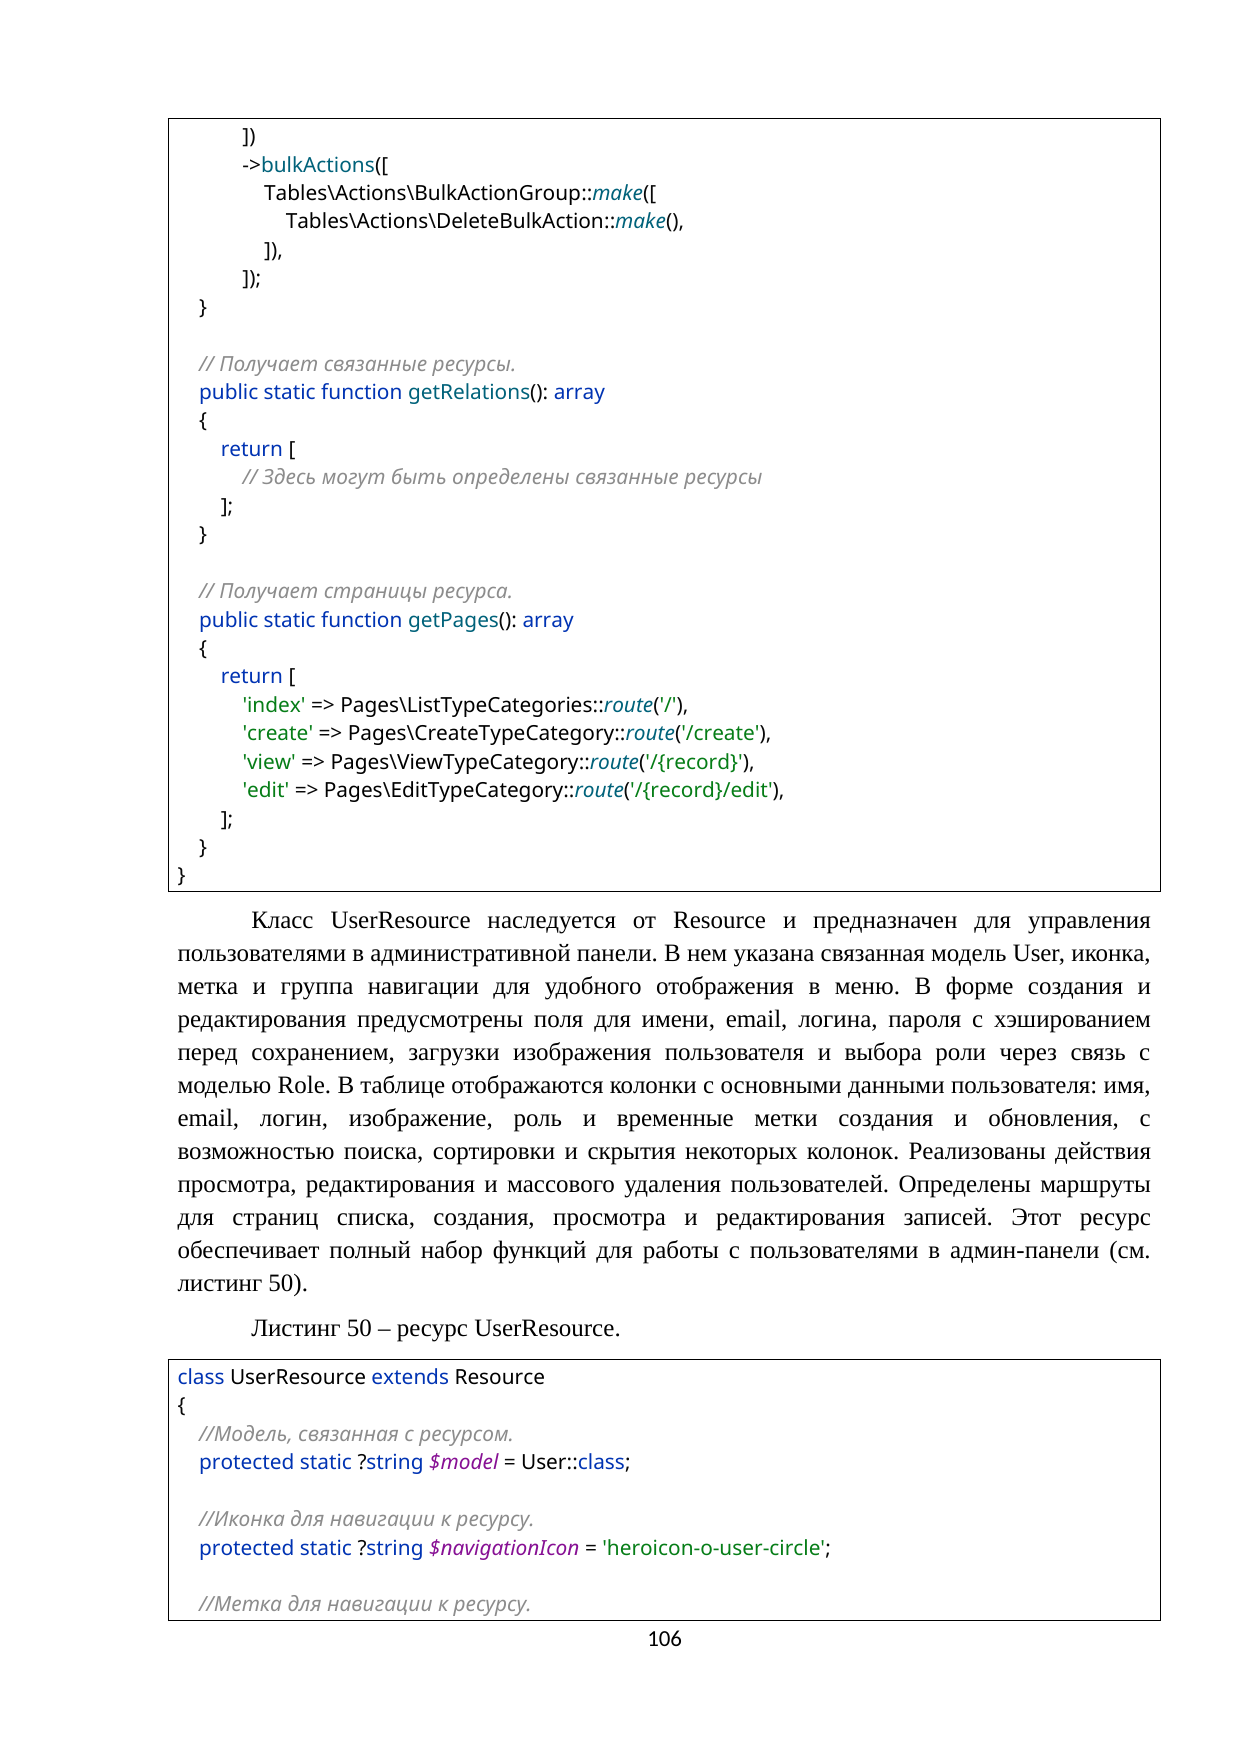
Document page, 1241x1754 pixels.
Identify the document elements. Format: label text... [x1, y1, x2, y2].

text Класс UserResource наследуется от Resource и предназначен для управления пользователями в административной панели. В нем указана связанная модель User, иконка, метка и группа навигации для удобного отображения в меню. В форме создания и редактирования предусмотрены поля для имени, email, логина, пароля с хэшированием перед сохранением, загрузки изображения пользователя и выбора роли через связь с моделью Role. В таблице отображаются колонки с основными данными пользователя: имя, email, логин, изображение, роль и временные метки создания и обновления, с возможностью поиска, сортировки и скрытия некоторых колонок. Реализованы действия просмотра, редактирования и массового удаления пользователей. Определены маршруты для страниц списка, создания, просмотра и редактирования записей. Этот ресурс обеспечивает полный набор функций для работы с пользователями в админ-панели (см. листинг 50). [177, 905, 1152, 1297]
text Листинг 50 – ресурс UserResource. [177, 1313, 1152, 1342]
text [169, 1360, 1160, 1620]
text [169, 119, 1160, 891]
